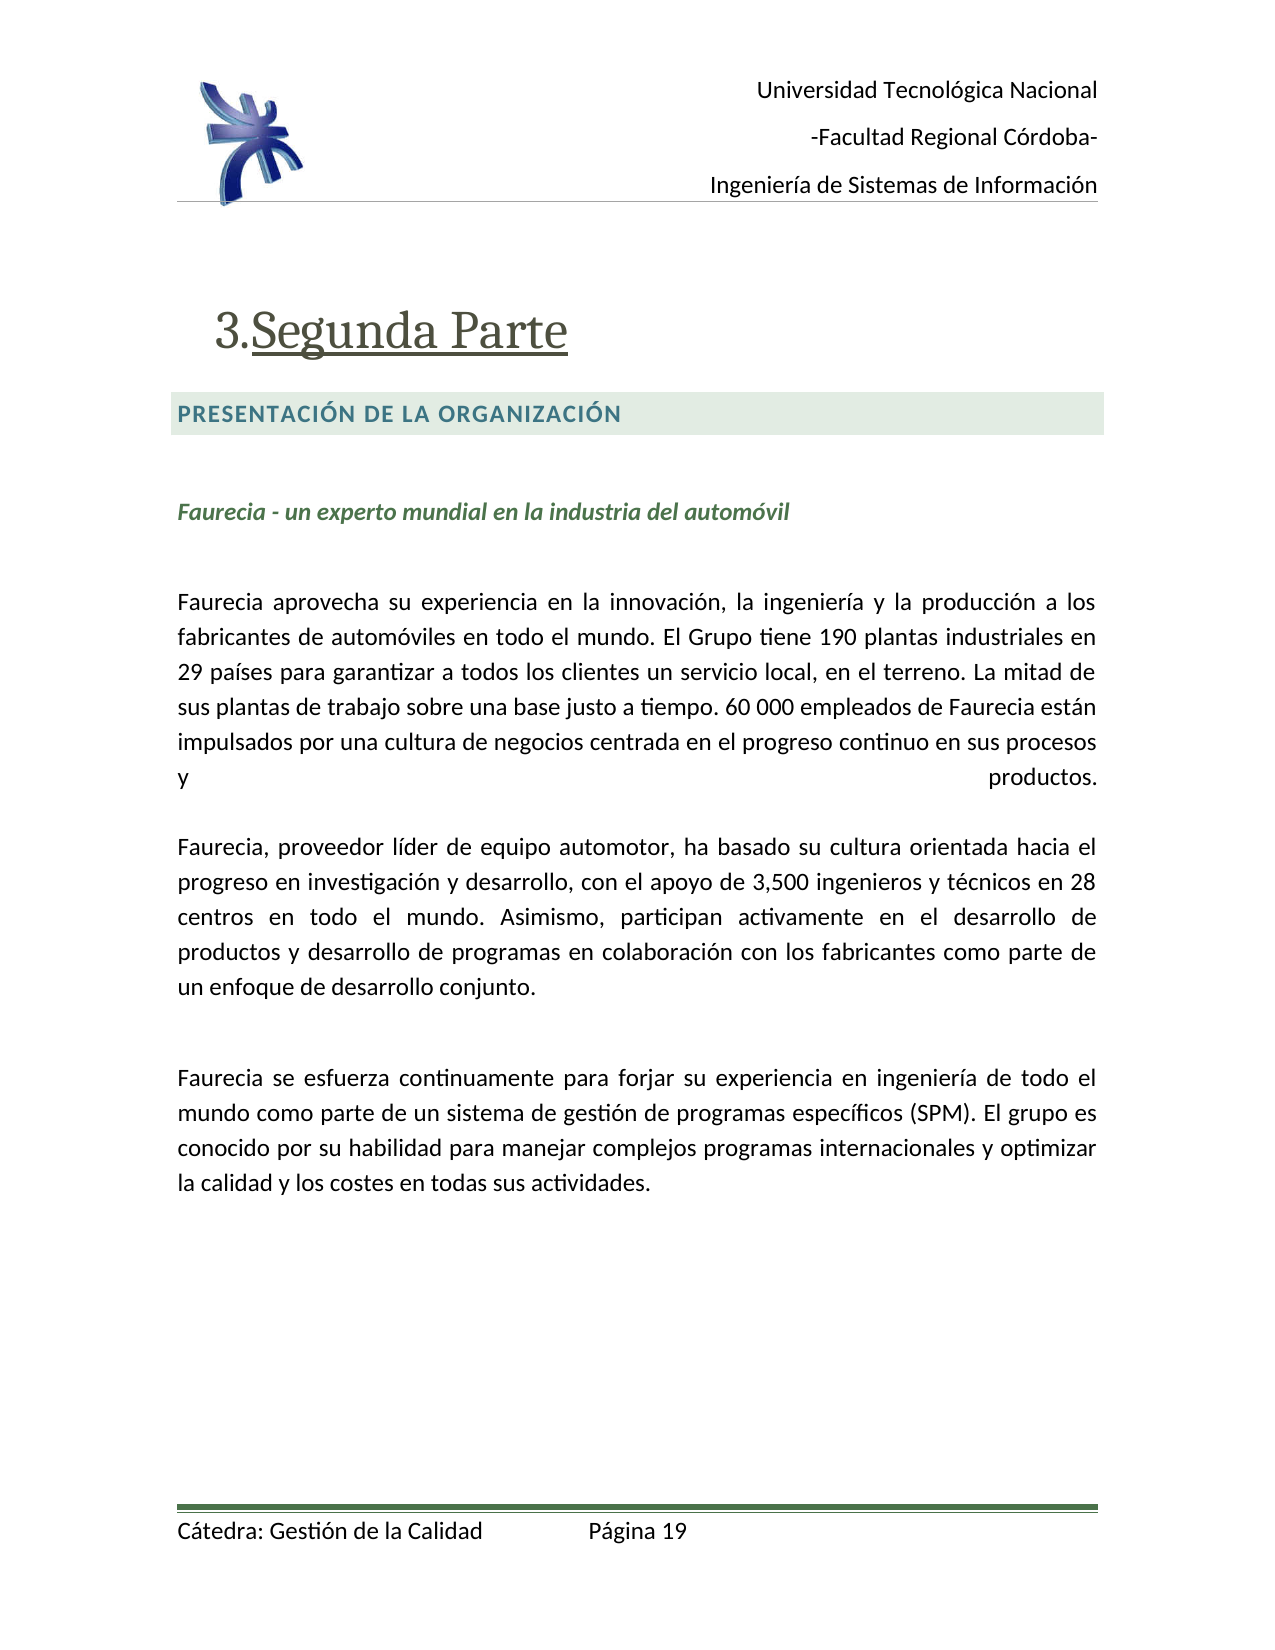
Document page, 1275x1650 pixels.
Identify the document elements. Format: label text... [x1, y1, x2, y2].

picture [198, 80, 305, 201]
subtitle Presentación de la Organización [177, 399, 1098, 429]
text Faurecia aprovecha su experiencia en la innovación, la ingeniería y la producción a los fabricantes de automóviles en todo el mundo. El Grupo tiene 190 plantas industriales en 29 países para garantizar a todos los clientes un servicio local, en el terreno. La mitad de sus plantas de trabajo sobre una base justo a tiempo. 60 000 empleados de Faurecia están impulsados por una cultura de negocios centrada en el progreso continuo en sus procesos y productos. Faurecia, proveedor líder de equipo automotor, ha basado su cultura orientada hacia el progreso en investigación y desarrollo, con el apoyo de 3,500 ingenieros y técnicos en 28 centros en todo el mundo. Asimismo, participan activamente en el desarrollo de productos y desarrollo de programas en colaboración con los fabricantes como parte de un enfoque de desarrollo conjunto. [177, 551, 1098, 1002]
subtitle Segunda Parte [215, 300, 1098, 362]
text Faurecia - un experto mundial en la industria del automóvil [177, 496, 1098, 526]
picture [198, 202, 305, 208]
text Faurecia se esfuerza continuamente para forjar su experiencia en ingeniería de todo el mundo como parte de un sistema de gestión de programas específicos (SPM). El grupo es conocido por su habilidad para manejar complejos programas internacionales y optimizar la calidad y los costes en todas sus actividades. [177, 1027, 1098, 1198]
